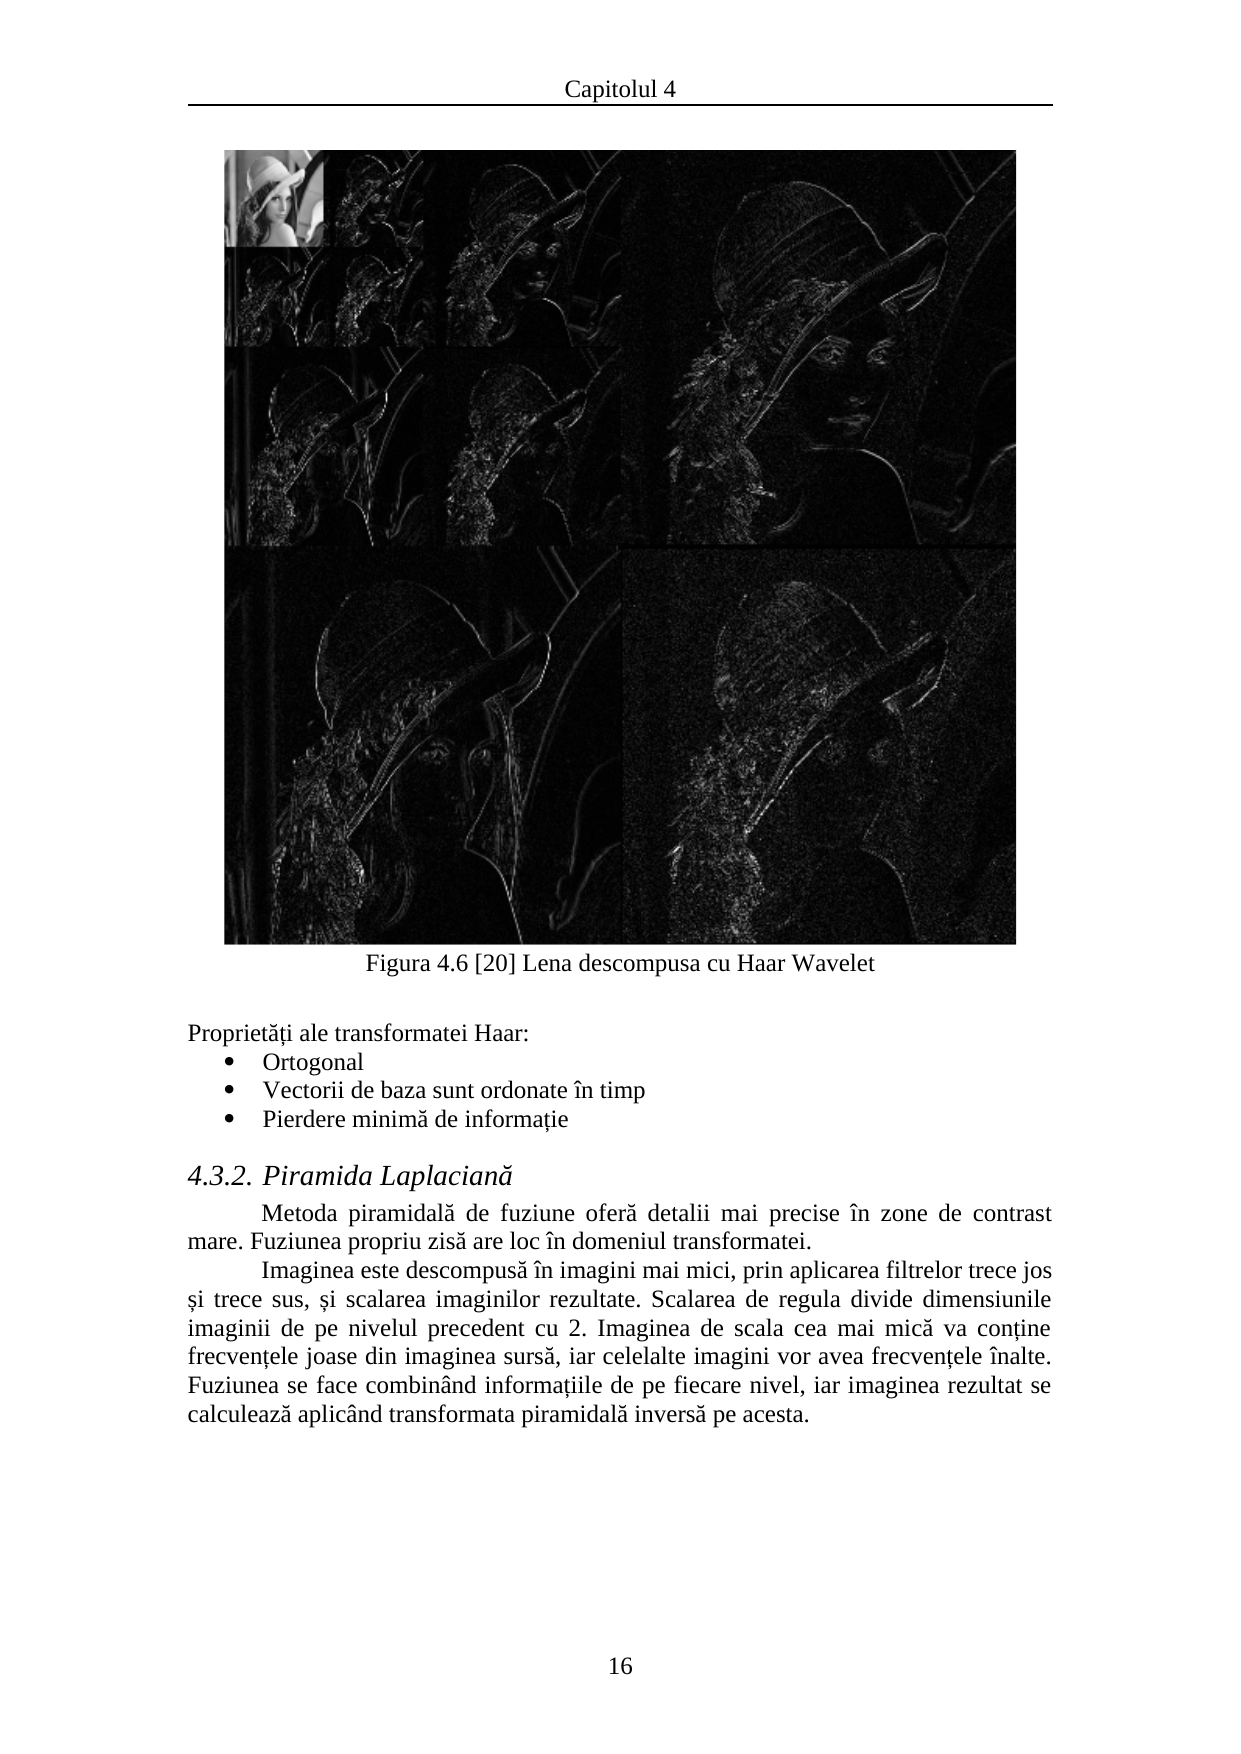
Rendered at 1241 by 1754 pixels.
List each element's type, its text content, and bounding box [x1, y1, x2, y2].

list Ortogonal [225, 1047, 1053, 1075]
text Imaginea este descompusă în imagini mai mici, prin aplicarea filtrelor trece jos și trece sus, și scalarea imaginilor rezultate. Scalarea de regula divide dimensiunile imaginii de pe nivelul precedent cu 2. Imaginea de scala cea mai mică va conține frecvențele joase din imaginea sursă, iar celelalte imagini vor avea frecvențele înalte. Fuziunea se face combinând informațiile de pe fiecare nivel, iar imaginea rezultat se calculează aplicând transformata piramidală inversă pe acesta. [187, 1255, 1053, 1428]
picture [224, 150, 1017, 948]
list Pierdere minimă de informație [225, 1104, 1053, 1133]
text Proprietăți ale transformatei Haar: [187, 1018, 1053, 1047]
text Metoda piramidală de fuziune oferă detalii mai precise în zone de contrast mare. Fuziunea propriu zisă are loc în domeniul transformatei. [187, 1198, 1053, 1255]
list Vectorii de baza sunt ordonate în timp [225, 1075, 1053, 1104]
subtitle Piramida Laplaciană [187, 1158, 1053, 1191]
